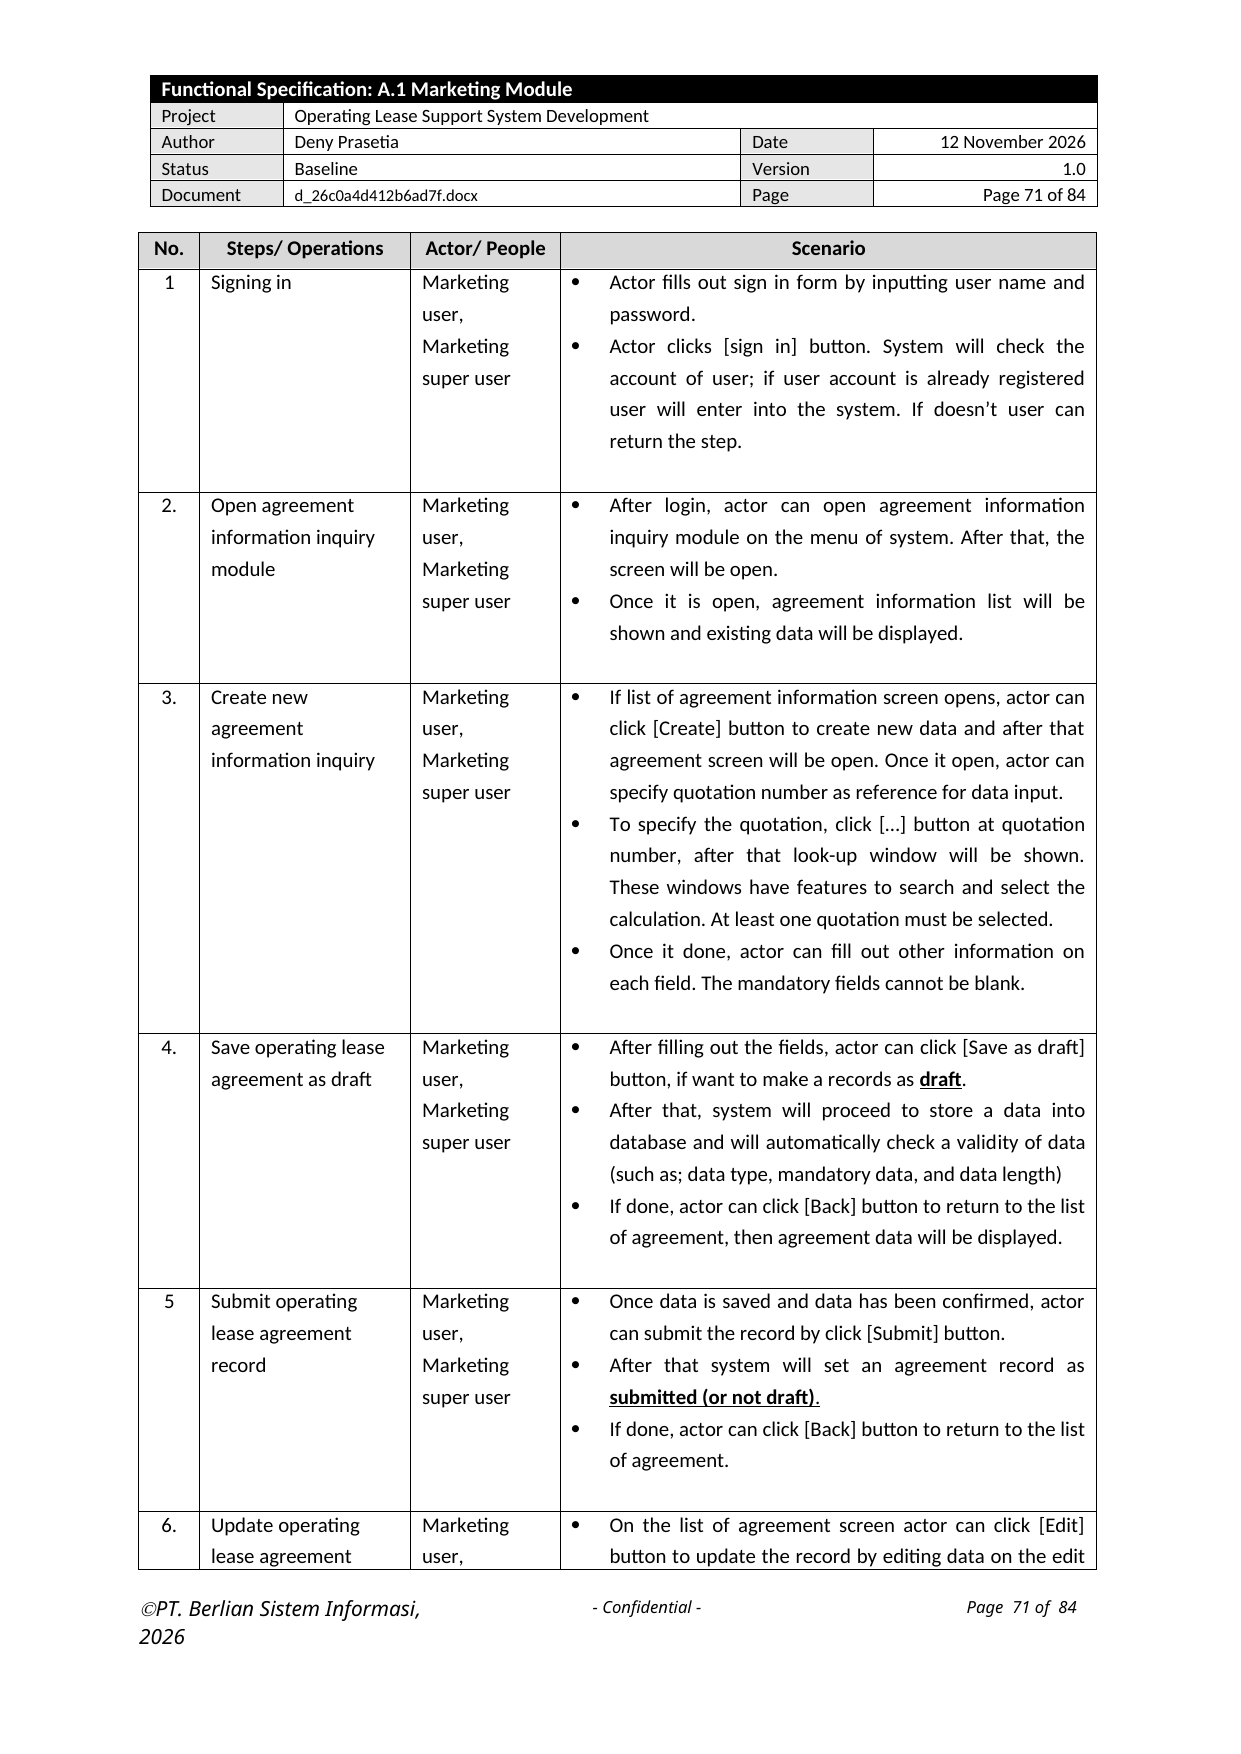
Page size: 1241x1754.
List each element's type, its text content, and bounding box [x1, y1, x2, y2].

table_cell Marketing user, Marketing super user [411, 270, 560, 492]
table_cell Signing in [200, 270, 410, 492]
table_cell Once data is saved and data has been confirmed, actor can submit the record by click [Submit] button. After that system will set an agreement record as submitted (or not draft). If done, actor can click [Back] button to return to the list of agreement. [561, 1289, 1096, 1511]
table_cell 1 [139, 270, 199, 492]
table_header Steps/ Operations [200, 233, 410, 268]
table_header Scenario [561, 233, 1096, 268]
table_cell Submit operating lease agreement record [200, 1289, 410, 1511]
table_cell 4. [139, 1034, 199, 1288]
table_cell Save operating lease agreement as draft [200, 1034, 410, 1288]
table_header No. [139, 233, 199, 268]
table_cell Marketing user, Marketing super user [411, 493, 560, 683]
table_cell After login, actor can open agreement information inquiry module on the menu of system. After that, the screen will be open. Once it is open, agreement information list will be shown and existing data will be displayed. [561, 493, 1096, 683]
table_cell After filling out the fields, actor can click [Save as draft] button, if want to make a records as draft. After that, system will proceed to store a data into database and will automatically check a validity of data (such as; data type, mandatory data, and data length) If done, actor can click [Back] button to return to the list of agreement, then agreement data will be displayed. [561, 1034, 1096, 1288]
table_cell Actor fills out sign in form by inputting user name and password. Actor clicks [sign in] button. System will check the account of user; if user account is already registered user will enter into the system. If doesn’t user can return the step. [561, 270, 1096, 492]
table_cell If list of agreement information screen opens, actor can click [Create] button to create new data and after that agreement screen will be open. Once it open, actor can specify quotation number as reference for data input. To specify the quotation, click […] button at quotation number, after that look-up window will be shown. These windows have features to search and select the calculation. At least one quotation must be selected. Once it done, actor can fill out other information on each field. The mandatory fields cannot be blank. [561, 684, 1096, 1033]
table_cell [200, 1512, 410, 1569]
table_cell Marketing user, Marketing super user [411, 1289, 560, 1511]
table_header Actor/ People [411, 233, 560, 268]
table_cell Create new agreement information inquiry [200, 684, 410, 1033]
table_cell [561, 1512, 1096, 1569]
table_cell 6. [139, 1512, 199, 1569]
table_cell 3. [139, 684, 199, 1033]
table_cell 5 [139, 1289, 199, 1511]
table_cell Open agreement information inquiry module [200, 493, 410, 683]
table_cell Marketing user, Marketing super user [411, 684, 560, 1033]
table_cell Marketing user, Marketing super user [411, 1034, 560, 1288]
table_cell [411, 1512, 560, 1569]
table_cell 2. [139, 493, 199, 683]
